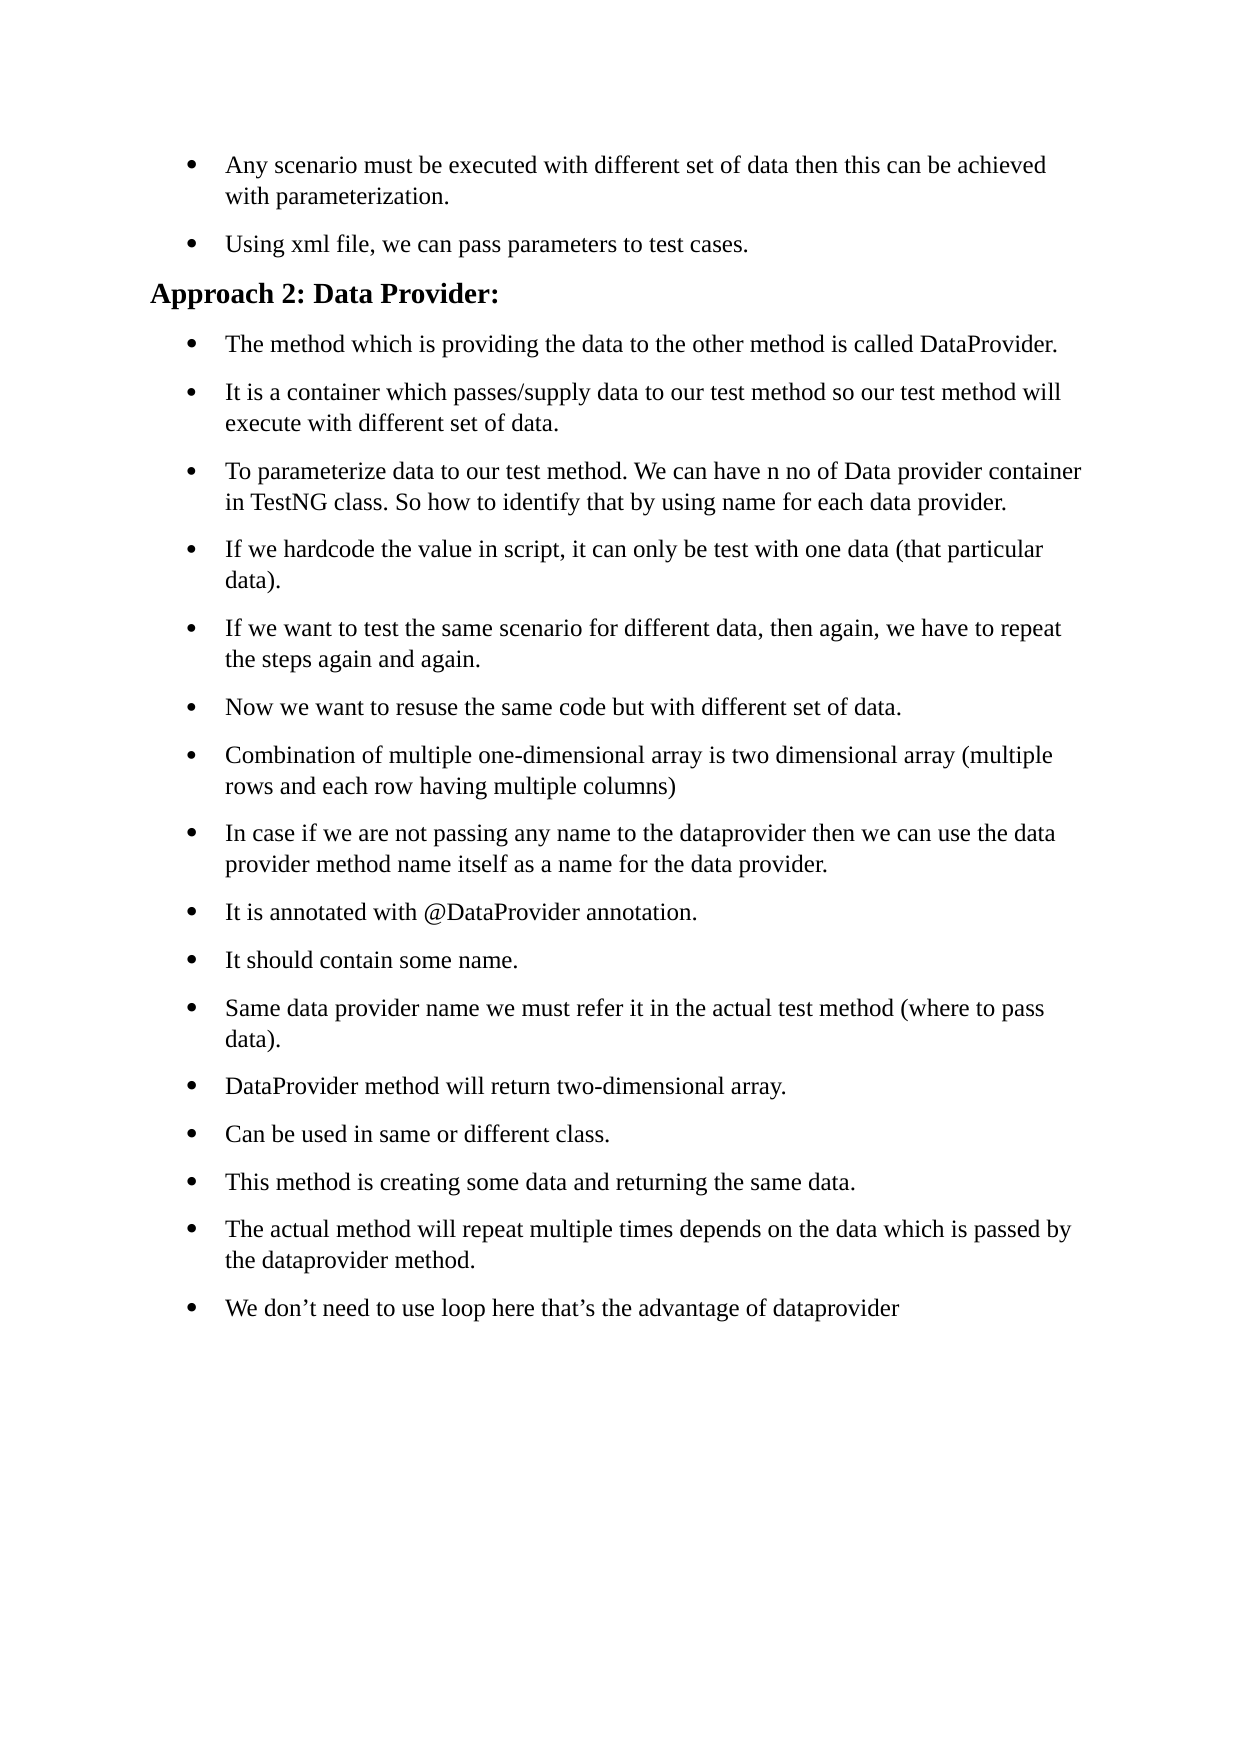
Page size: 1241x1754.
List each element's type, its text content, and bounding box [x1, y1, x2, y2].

subtitle It is a container which passes/supply data to our test method so our test method will execute with different set of data. [187, 377, 1090, 437]
subtitle Now we want to resuse the same code but with different set of data. [187, 692, 1090, 721]
subtitle Same data provider name we must refer it in the actual test method (where to pass data). [187, 993, 1090, 1052]
subtitle If we want to test the same scenario for different data, then again, we have to repeat the steps again and again. [187, 613, 1090, 673]
subtitle Any scenario must be executed with different set of data then this can be achieved with parameterization. [187, 150, 1090, 210]
subtitle We don’t need to use loop here that’s the advantage of dataprovider [187, 1293, 1090, 1322]
subtitle In case if we are not passing any name to the dataprovider then we can use the data provider method name itself as a name for the data provider. [187, 818, 1090, 878]
subtitle Can be used in same or different class. [187, 1119, 1090, 1148]
subtitle Approach 2: Data Provider: [150, 276, 1090, 310]
subtitle If we hardcode the value in script, it can only be test with one data (that particular data). [187, 534, 1090, 594]
subtitle It should contain some name. [187, 945, 1090, 974]
subtitle To parameterize data to our test method. We can have n no of Data provider container in TestNG class. So how to identify that by using name for each data provider. [187, 456, 1090, 516]
subtitle The actual method will repeat multiple times depends on the data which is passed by the dataprovider method. [187, 1214, 1090, 1274]
subtitle The method which is providing the data to the other method is called DataProvider. [187, 329, 1090, 358]
subtitle Using xml file, we can pass parameters to test cases. [187, 229, 1090, 257]
subtitle DataProvider method will return two-dimensional array. [187, 1071, 1090, 1100]
subtitle Combination of multiple one-dimensional array is two dimensional array (multiple rows and each row having multiple columns) [187, 740, 1090, 799]
subtitle This method is creating some data and returning the same data. [187, 1167, 1090, 1196]
subtitle It is annotated with @DataProvider annotation. [187, 897, 1090, 926]
